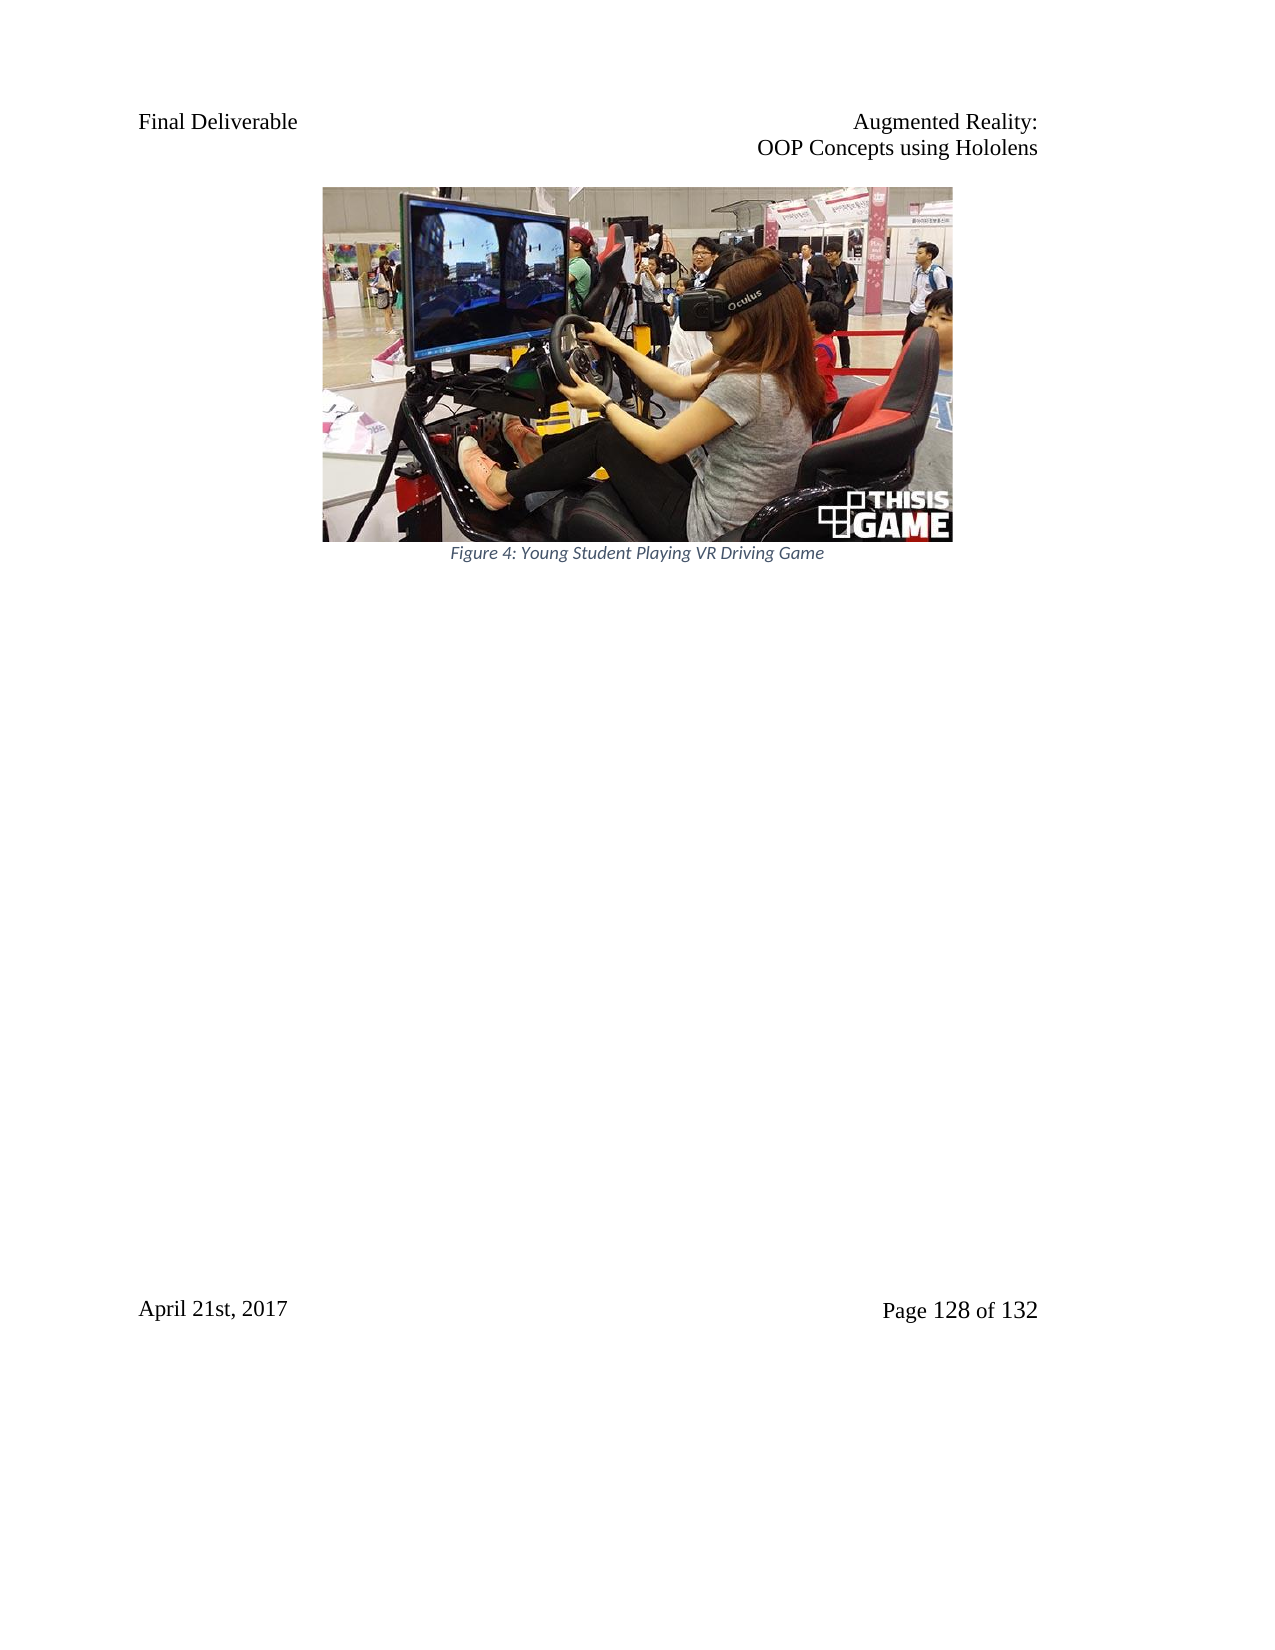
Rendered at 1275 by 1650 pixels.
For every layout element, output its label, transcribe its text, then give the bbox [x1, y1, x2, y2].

picture [322, 187, 953, 542]
text Figure 4: Young Student Playing VR Driving Game [150, 541, 1125, 564]
